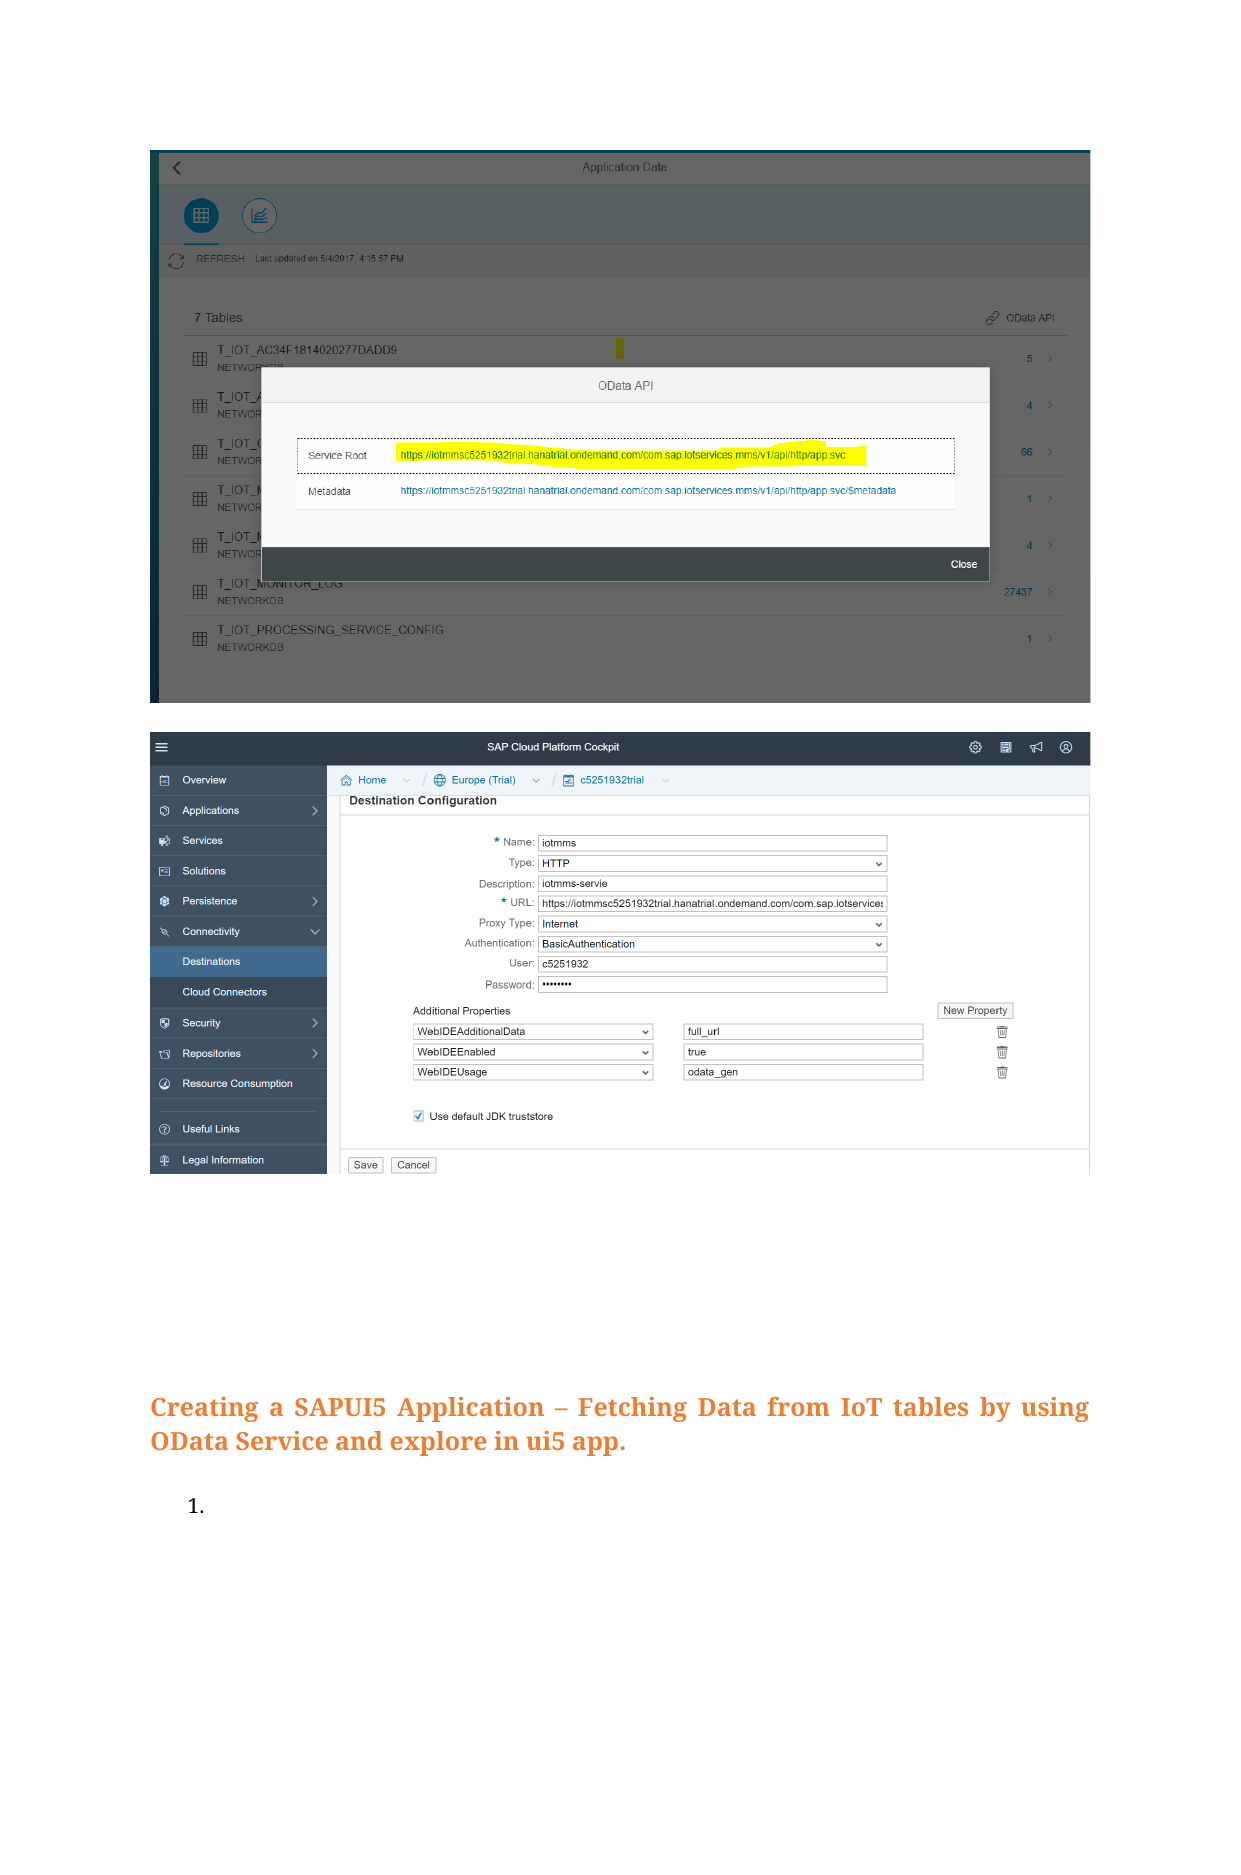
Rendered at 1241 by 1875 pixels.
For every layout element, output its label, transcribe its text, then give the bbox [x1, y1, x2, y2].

picture [150, 154, 1091, 703]
text Creating a SAPUI5 Application – Fetching Data from IoT tables by using OData Service and explore in ui5 app. [150, 1389, 1090, 1457]
picture [150, 732, 1091, 1174]
